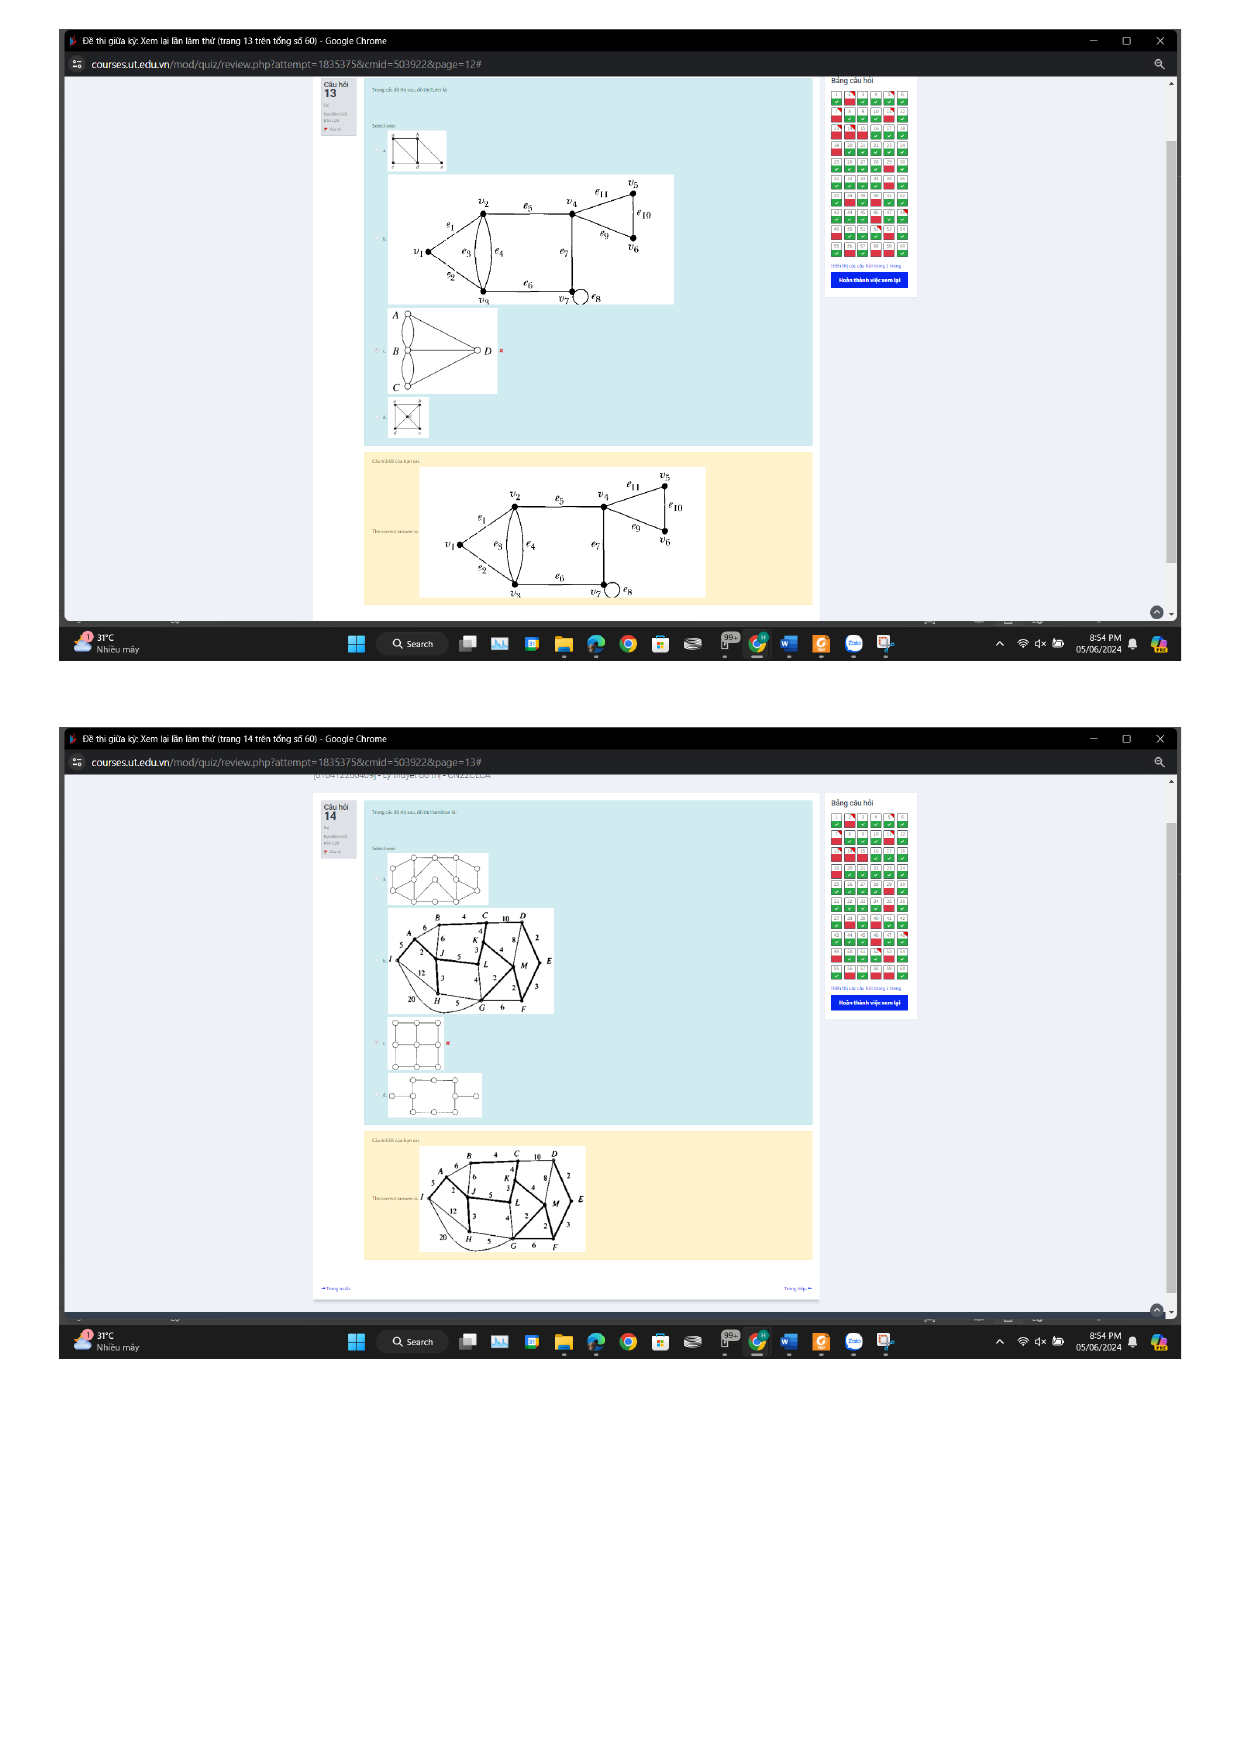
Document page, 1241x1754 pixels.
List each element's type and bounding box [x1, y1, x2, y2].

picture [59, 29, 1182, 661]
picture [59, 727, 1182, 1359]
